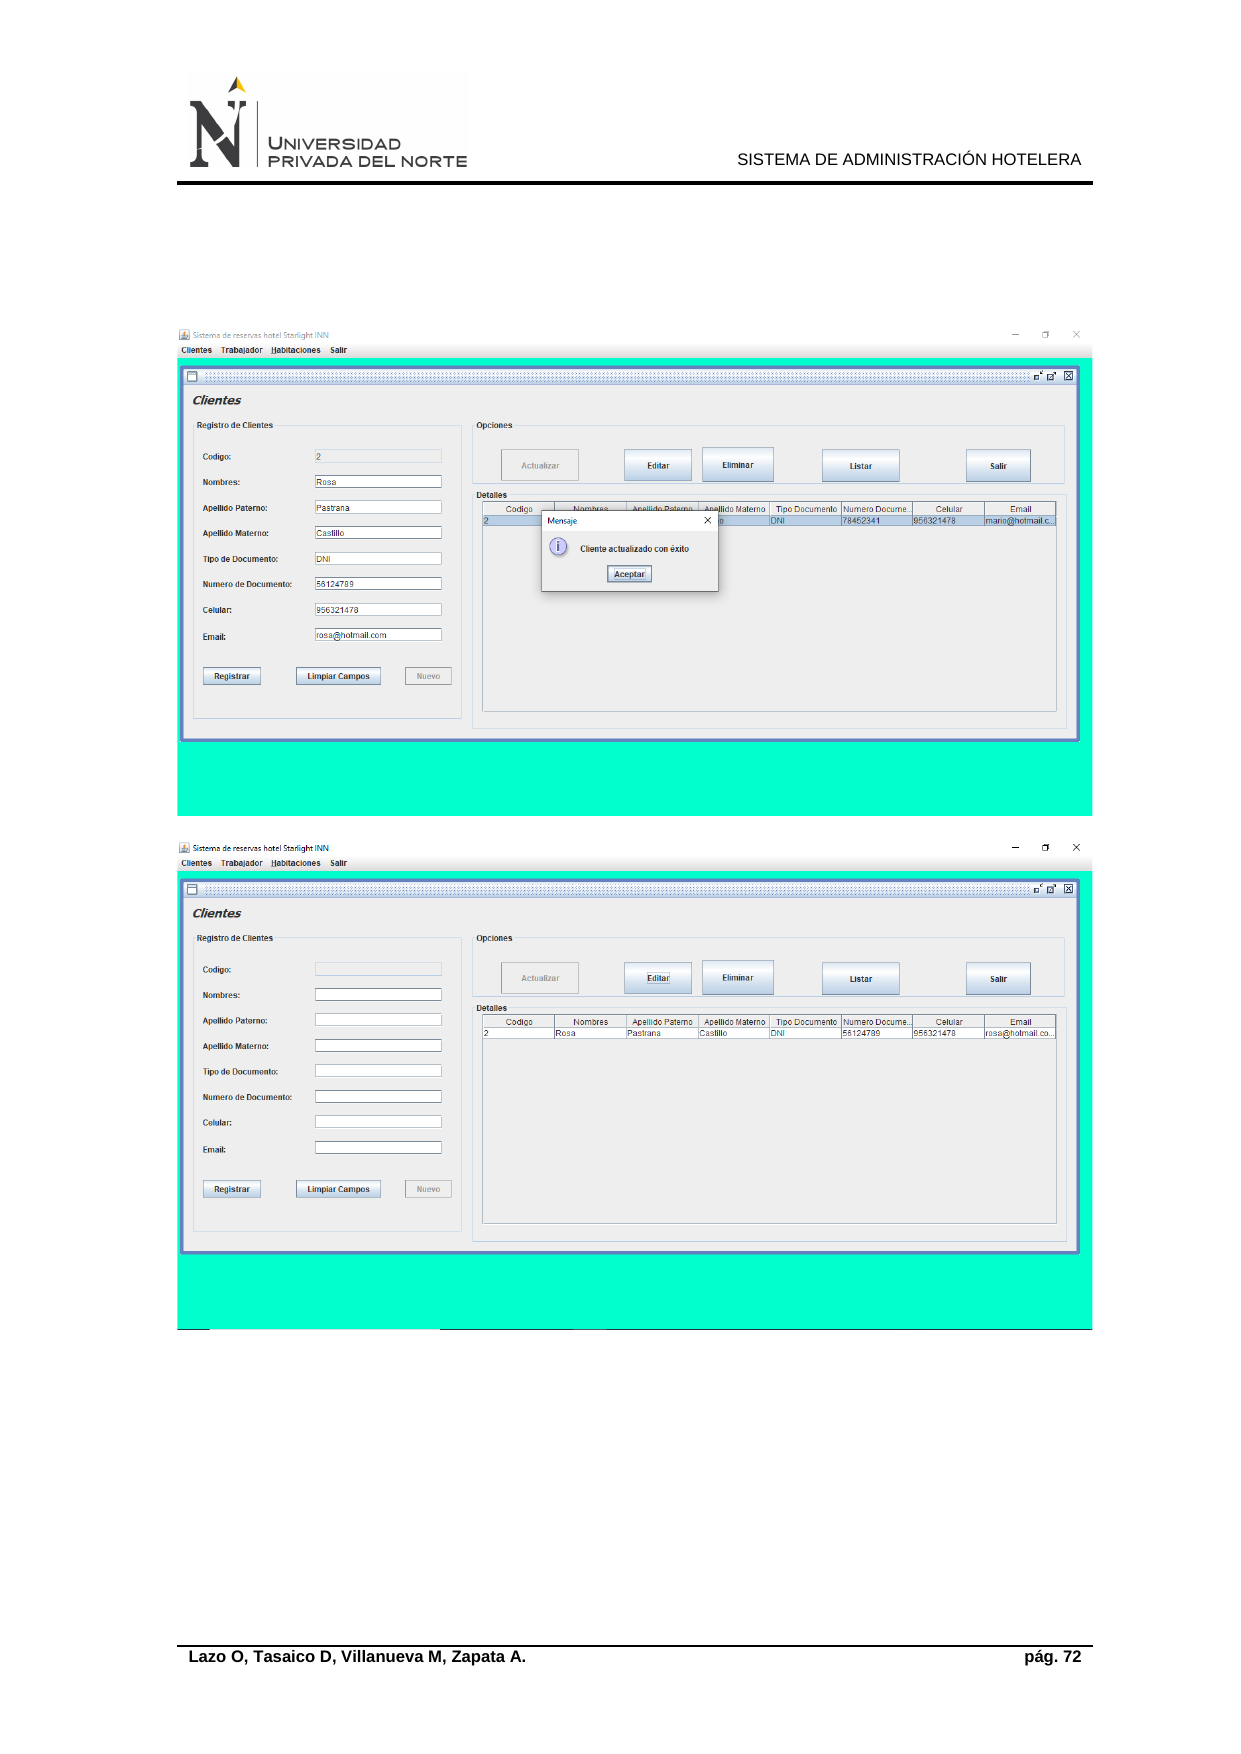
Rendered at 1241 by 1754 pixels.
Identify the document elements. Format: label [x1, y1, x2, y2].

picture [177, 327, 1093, 816]
picture [177, 840, 1093, 1330]
picture [188, 73, 469, 169]
